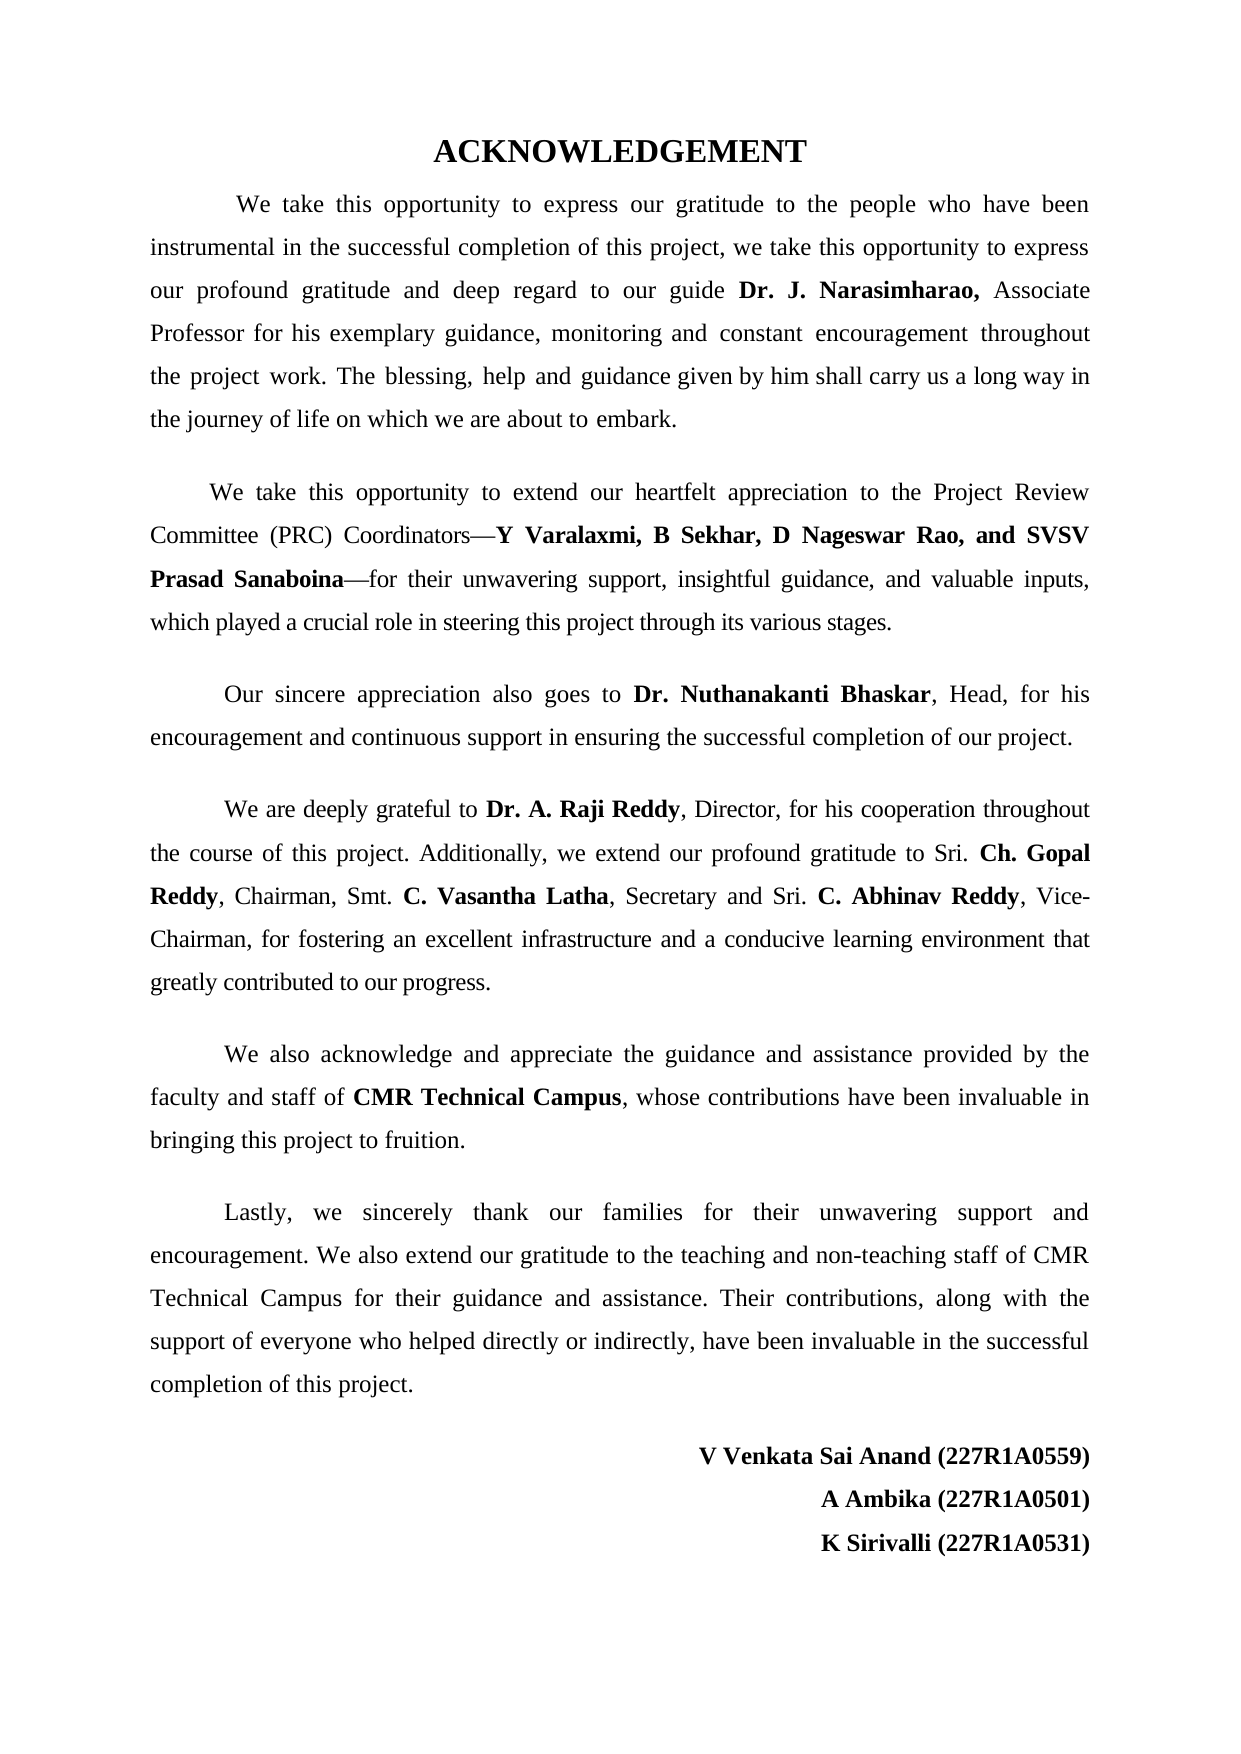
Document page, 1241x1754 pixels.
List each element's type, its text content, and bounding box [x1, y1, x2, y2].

text Our sincere appreciation also goes to Dr. Nuthanakanti Bhaskar, Head, for his encouragement and continuous support in ensuring the successful completion of our project. [150, 679, 1090, 751]
text We are deeply grateful to Dr. A. Raji Reddy, Director, for his cooperation throughout the course of this project. Additionally, we extend our profound gratitude to Sri. Ch. Gopal Reddy, Chairman, Smt. C. Vasantha Latha, Secretary and Sri. C. Abhinav Reddy, Vice-Chairman, for fostering an excellent infrastructure and a conducive learning environment that greatly contributed to our progress. [150, 794, 1090, 996]
text A Ambika (227R1A0501) [150, 1484, 1090, 1513]
text V Venkata Sai Anand (227R1A0559) [150, 1441, 1090, 1470]
text We take this opportunity to extend our heartfelt appreciation to the Project Review Committee (PRC) Coordinators—Y Varalaxmi, B Sekhar, D Nageswar Rao, and SVSV Prasad Sanaboina—for their unwavering support, insightful guidance, and valuable inputs, which played a crucial role in steering this project through its various stages. [150, 477, 1090, 636]
text K Sirivalli (227R1A0531) [179, 1528, 1090, 1556]
text We take this opportunity to express our gratitude to the people who have been instrumental in the successful completion of this project, we take this opportunity to express our profound gratitude and deep regard to our guide Dr. J. Narasimharao, Associate Professor for his exemplary guidance, monitoring and constant encouragement throughout the project work. The blessing, help and guidance given by him shall carry us a long way in the journey of life on which we are about to embark. [150, 189, 1090, 433]
text We also acknowledge and appreciate the guidance and assistance provided by the faculty and staff of CMR Technical Campus, whose contributions have been invaluable in bringing this project to fruition. [150, 1039, 1090, 1154]
text Lastly, we sincerely thank our families for their unwavering support and encouragement. We also extend our gratitude to the teaching and non-teaching staff of CMR Technical Campus for their guidance and assistance. Their contributions, along with the support of everyone who helped directly or indirectly, have been invaluable in the successful completion of this project. [150, 1197, 1090, 1398]
